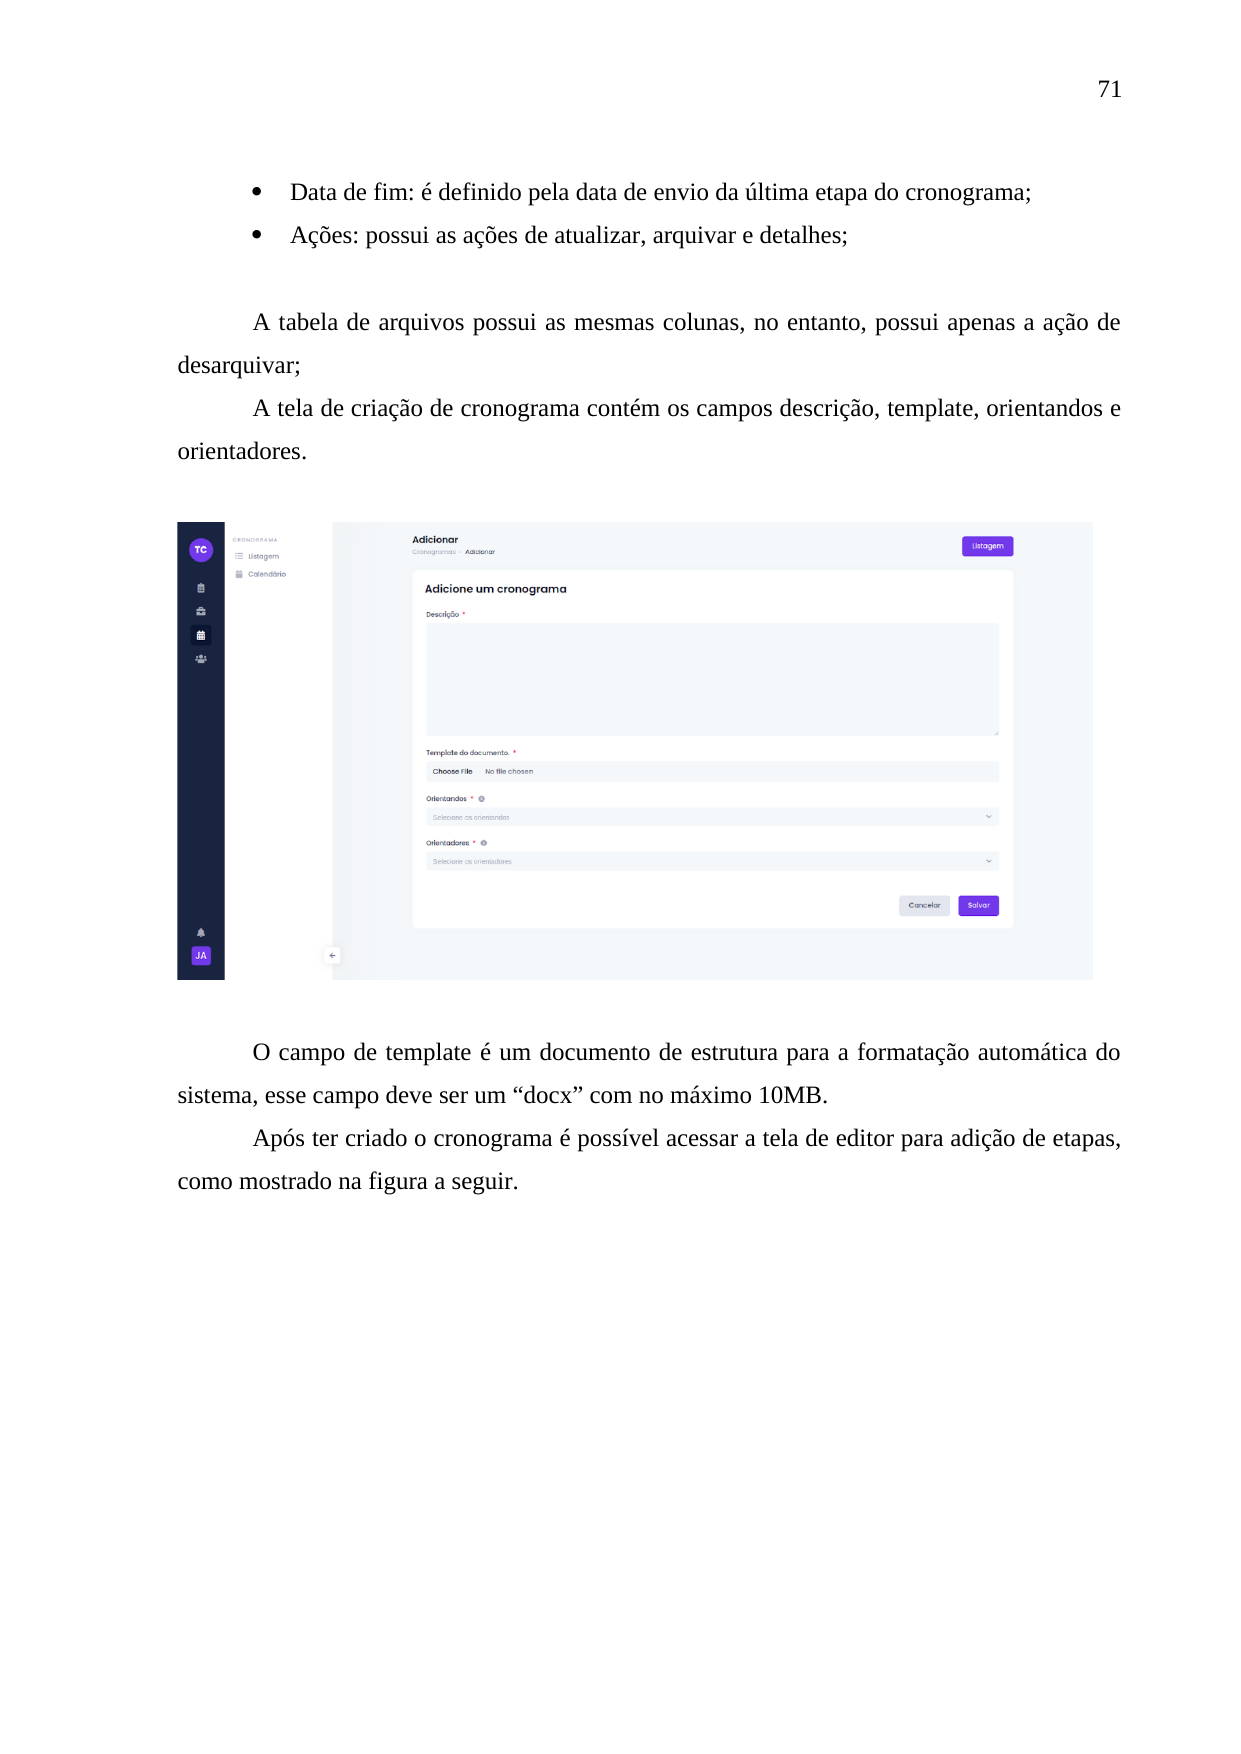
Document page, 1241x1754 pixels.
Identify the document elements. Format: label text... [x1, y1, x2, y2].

picture [177, 522, 1093, 980]
list Data de fim: é definido pela data de envio da última etapa do cronograma; [252, 177, 1122, 206]
text Após ter criado o cronograma é possível acessar a tela de editor para adição de etapas, como mostrado na figura a seguir. [177, 1123, 1122, 1195]
list Ações: possui as ações de atualizar, arquivar e detalhes; [252, 220, 1122, 249]
text O campo de template é um documento de estrutura para a formatação automática do sistema, esse campo deve ser um “docx” com no máximo 10MB. [177, 1037, 1122, 1108]
text A tabela de arquivos possui as mesmas colunas, no entanto, possui apenas a ação de desarquivar; [177, 307, 1122, 378]
text A tela de criação de cronograma contém os campos descrição, template, orientandos e orientadores. [177, 393, 1122, 465]
